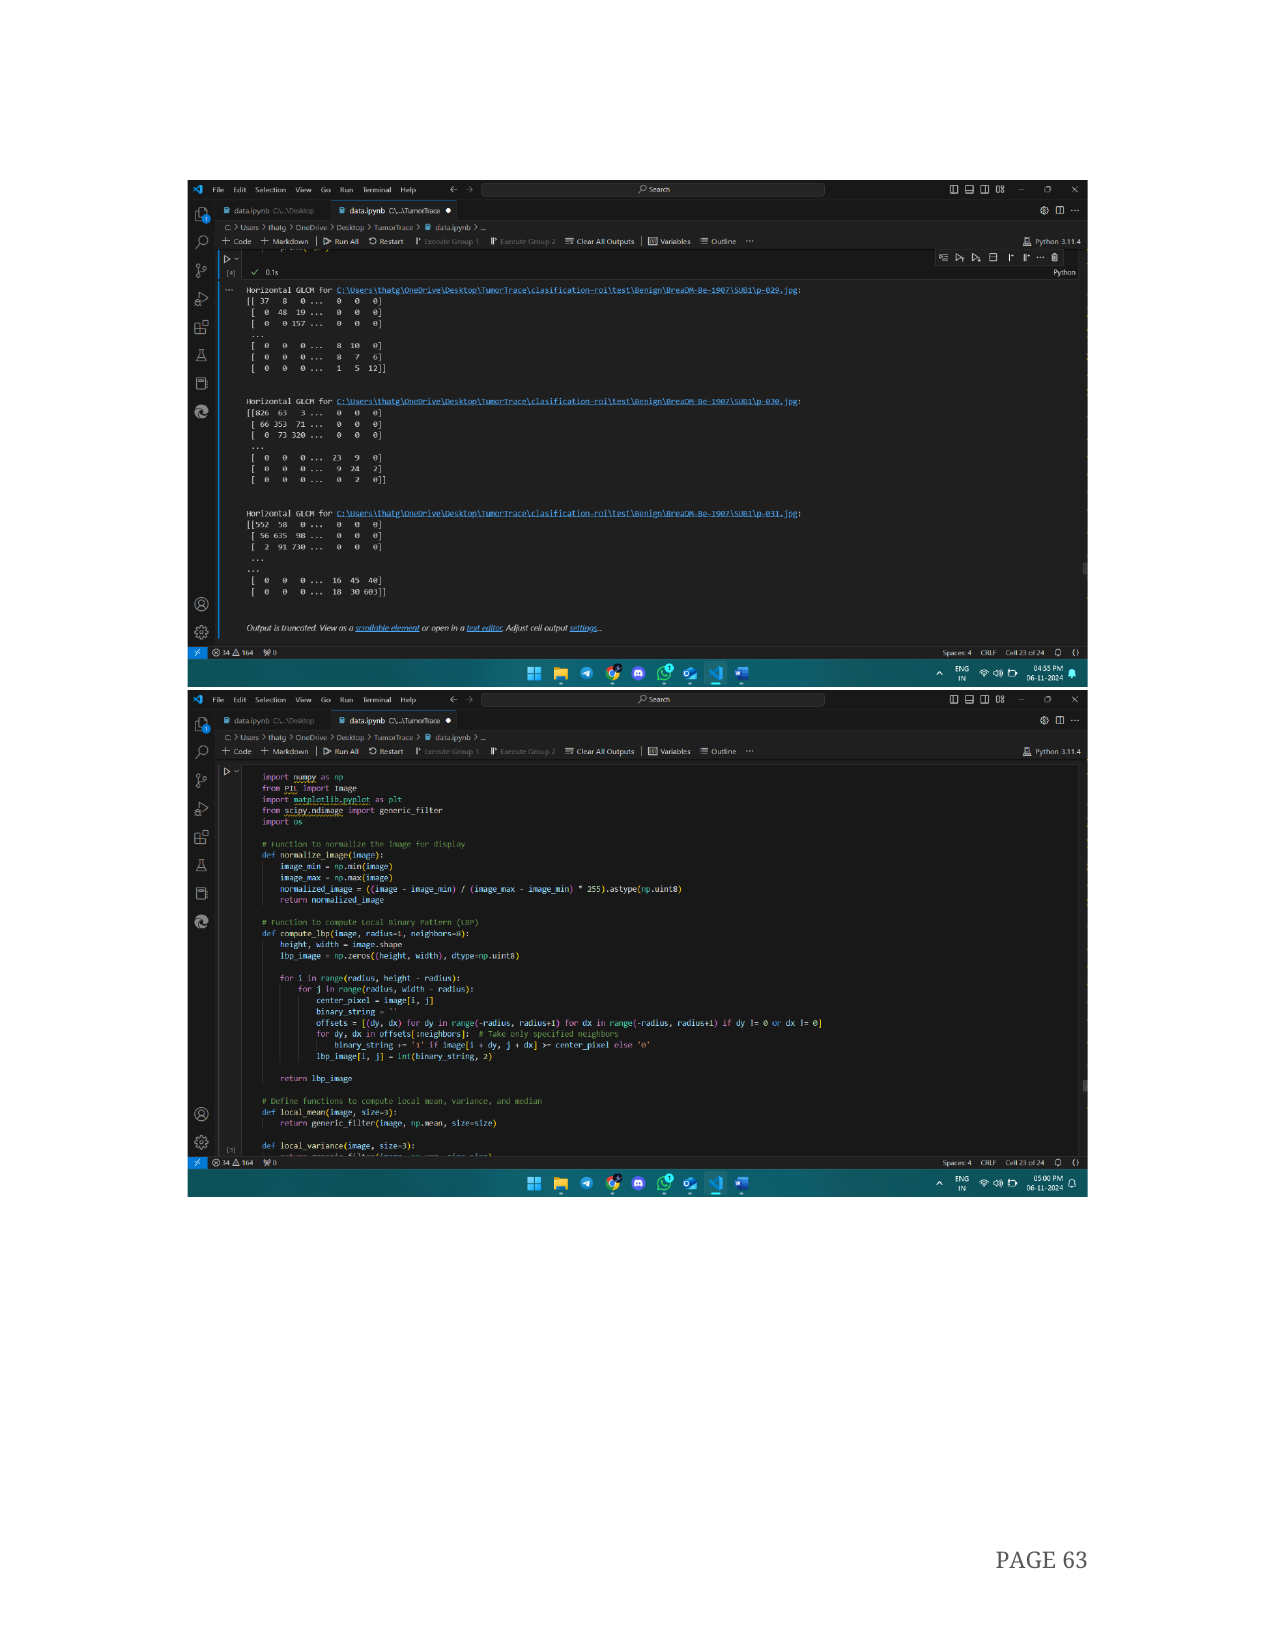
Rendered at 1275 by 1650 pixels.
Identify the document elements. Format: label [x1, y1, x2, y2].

picture [187, 180, 1088, 687]
picture [187, 690, 1088, 1197]
